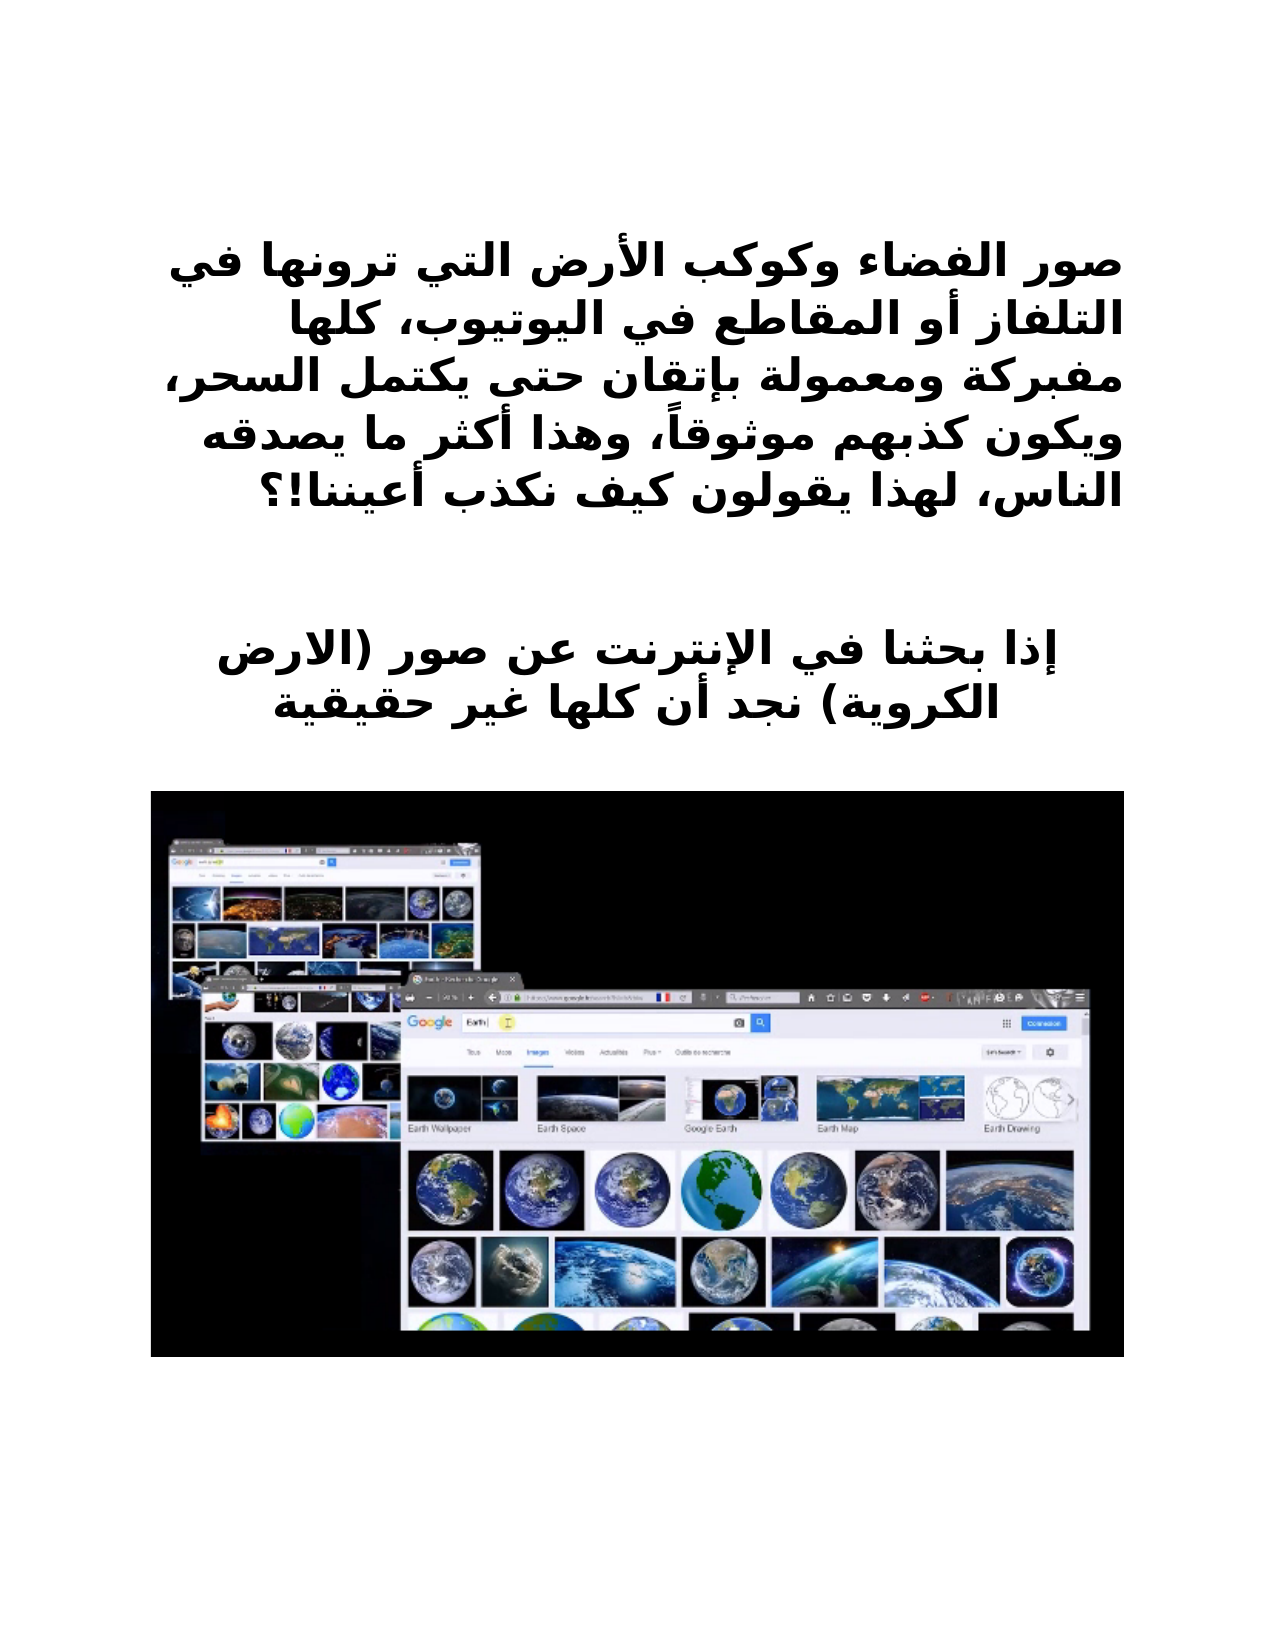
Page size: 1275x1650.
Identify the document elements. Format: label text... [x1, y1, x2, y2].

text إذا بحثنا في الإنترنت عن صور (الارض الكروية) نجد أن كلها غير حقيقية [150, 622, 1125, 729]
picture [150, 791, 1124, 1357]
text صور الفضاء وكوكب الأرض التي ترونها في التلفاز أو المقاطع في اليوتيوب، كلها مفبركة ومعمولة بإتقان حتى يكتمل السحر، ويكون كذبهم موثوقاً، وهذا أكثر ما يصدقه الناس، لهذا يقولون كيف نكذب أعيننا!؟ [150, 234, 1125, 517]
